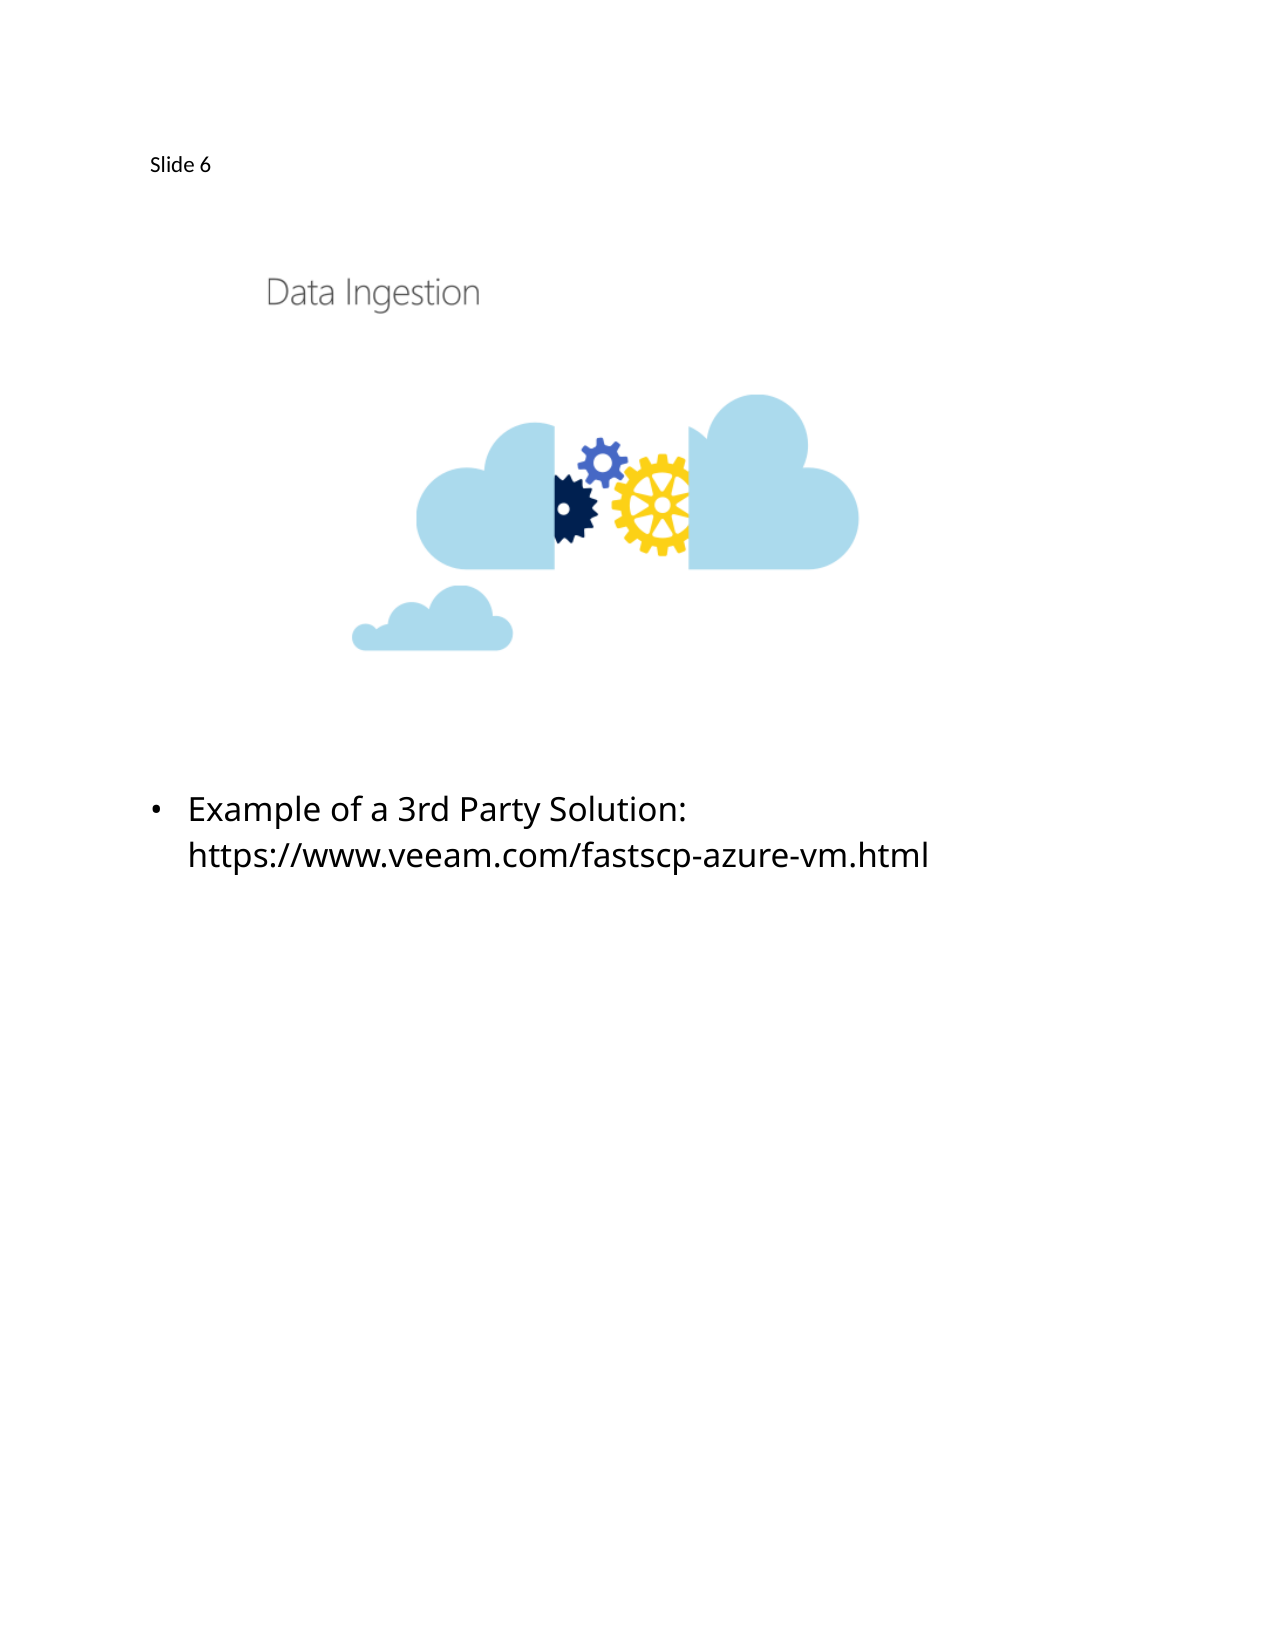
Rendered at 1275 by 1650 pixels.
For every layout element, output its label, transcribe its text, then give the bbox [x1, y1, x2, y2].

list Example of a 3rd Party Solution: https://www.veeam.com/fastscp-azure-vm.html [150, 786, 1125, 877]
text Slide 6 [150, 150, 1125, 178]
